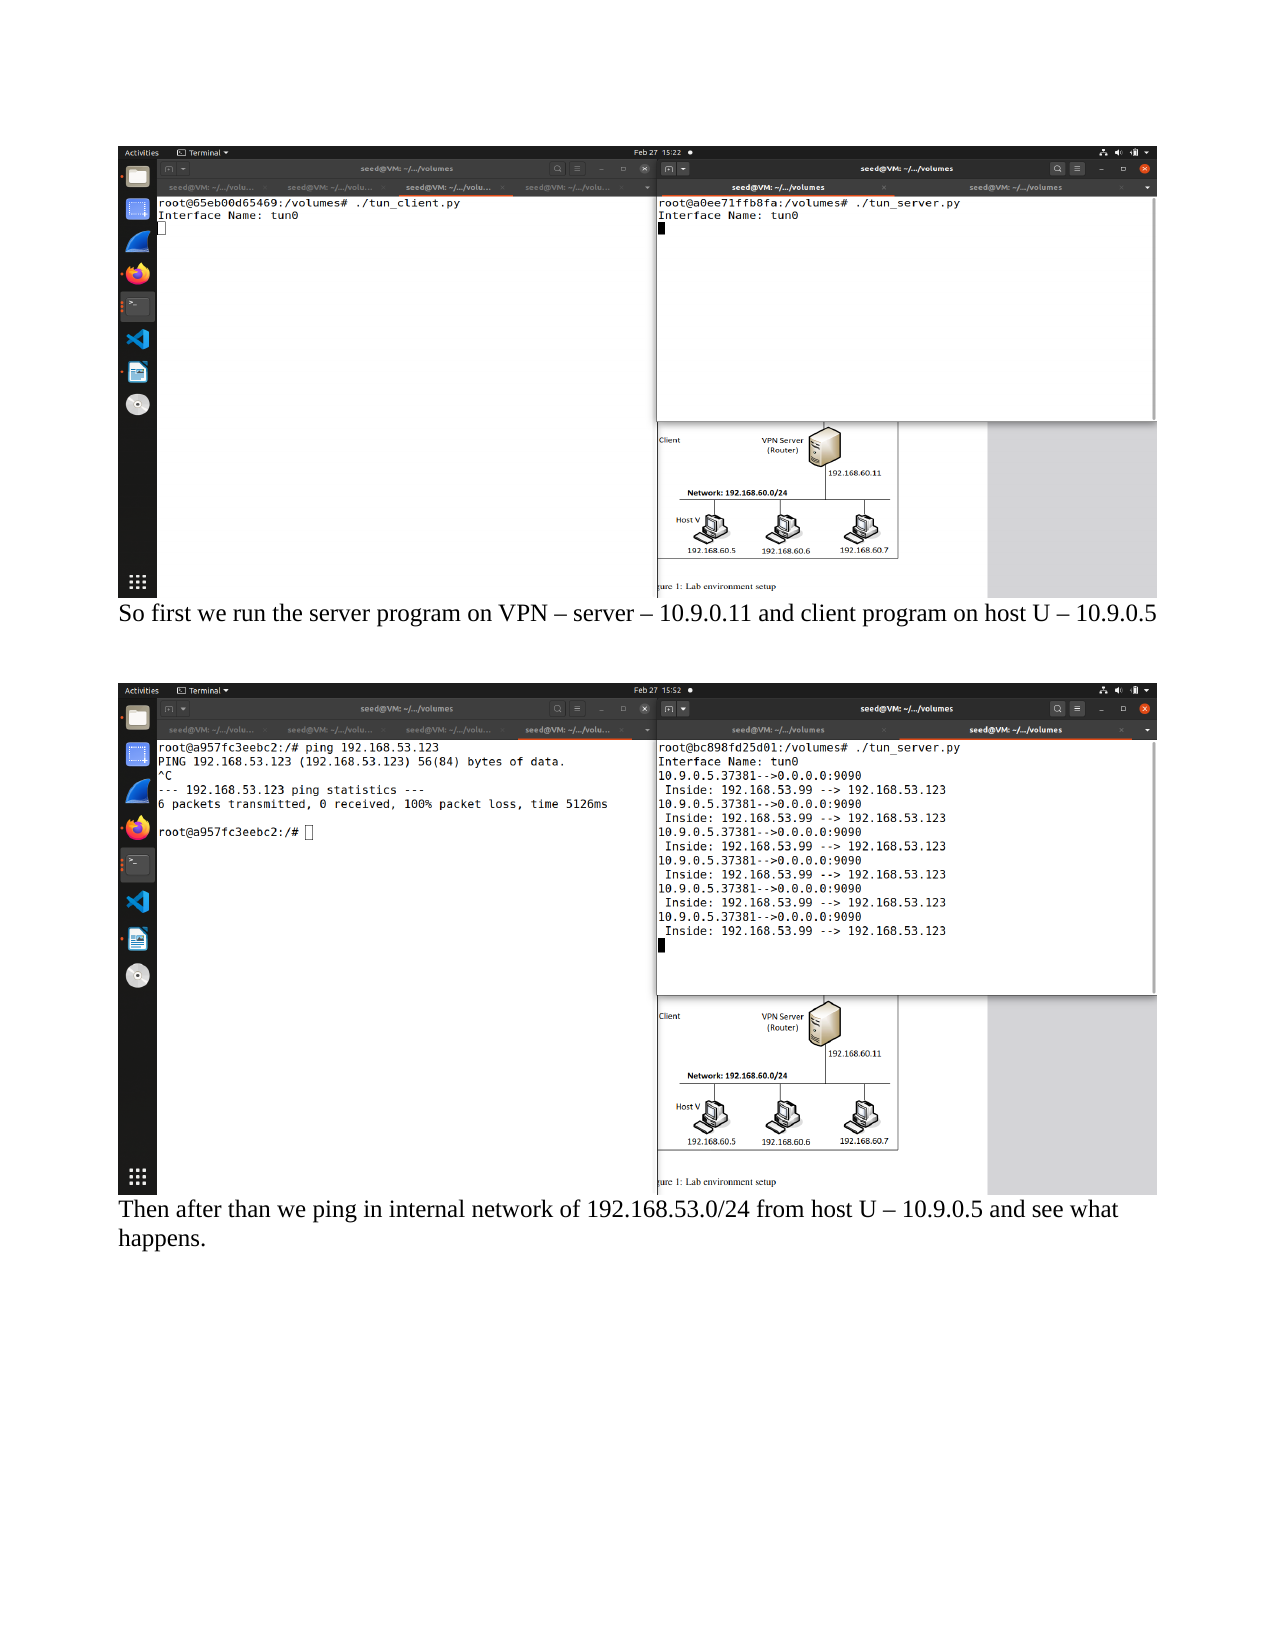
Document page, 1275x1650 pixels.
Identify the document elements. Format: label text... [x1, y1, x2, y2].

picture [118, 683, 1157, 1195]
text Then after than we ping in internal network of 192.168.53.0/24 from host U – 10.9.0.5 and see what happens. [118, 1195, 1157, 1252]
text So first we run the server program on VPN – server – 10.9.0.11 and client program on host U – 10.9.0.5 [118, 598, 1157, 626]
picture [118, 146, 1157, 598]
